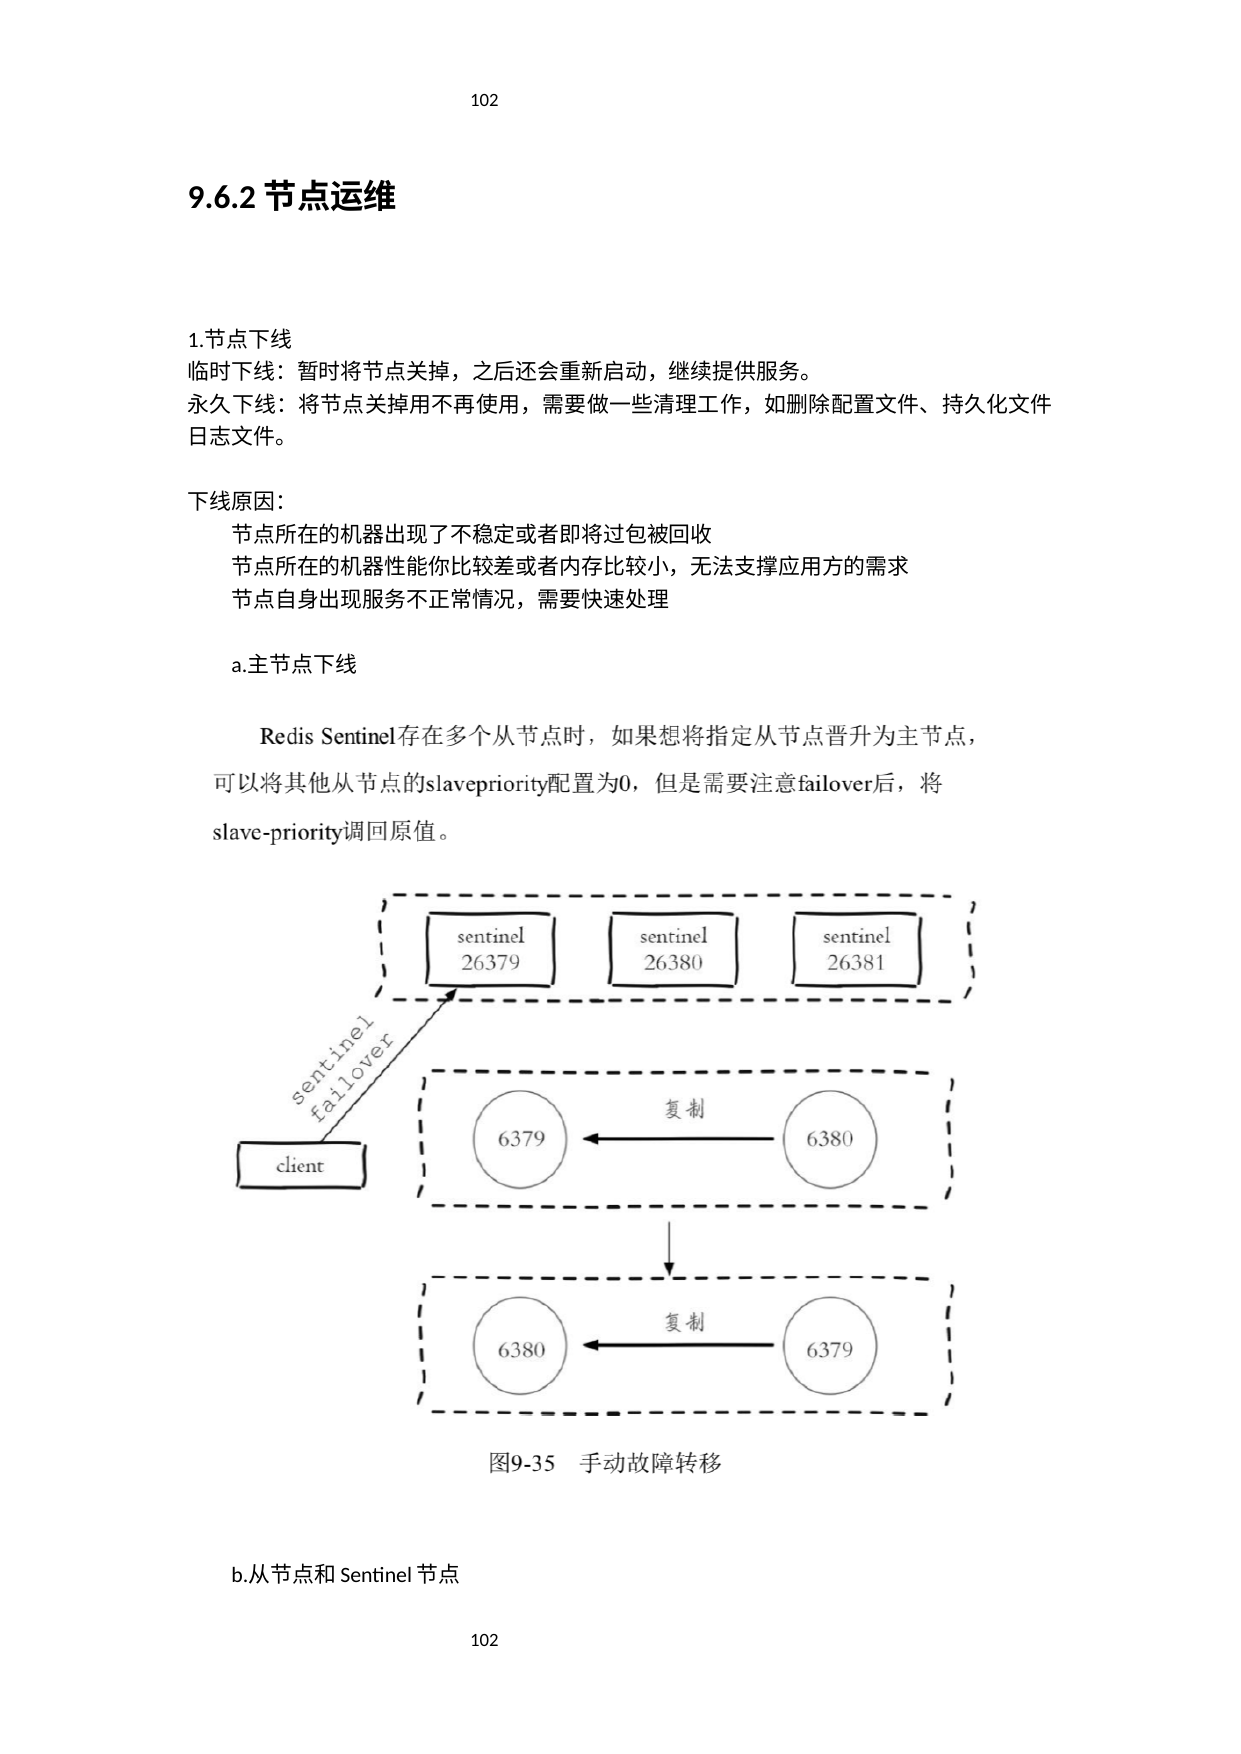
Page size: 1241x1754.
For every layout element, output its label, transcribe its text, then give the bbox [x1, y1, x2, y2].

list 永久下线：将节点关掉用不再使用，需要做一些清理工作，如删除配置文件、持久化文件、日志文件。 [187, 386, 1053, 451]
picture [187, 711, 1053, 1520]
subtitle 9.6.2 节点运维 [187, 162, 1053, 227]
list 节点所在的机器性能你比较差或者内存比较小，无法支撑应用方的需求 [187, 549, 1053, 581]
list 临时下线：暂时将节点关掉，之后还会重新启动，继续提供服务。 [187, 354, 1053, 386]
list 节点所在的机器出现了不稳定或者即将过包被回收 [187, 516, 1053, 549]
list 节点下线 [187, 321, 1053, 354]
list 下线原因： [187, 484, 1053, 516]
list 节点自身出现服务不正常情况，需要快速处理 [187, 581, 1053, 614]
list a.主节点下线 [187, 646, 1053, 679]
list b.从节点和Sentinel节点 [187, 1556, 1053, 1589]
